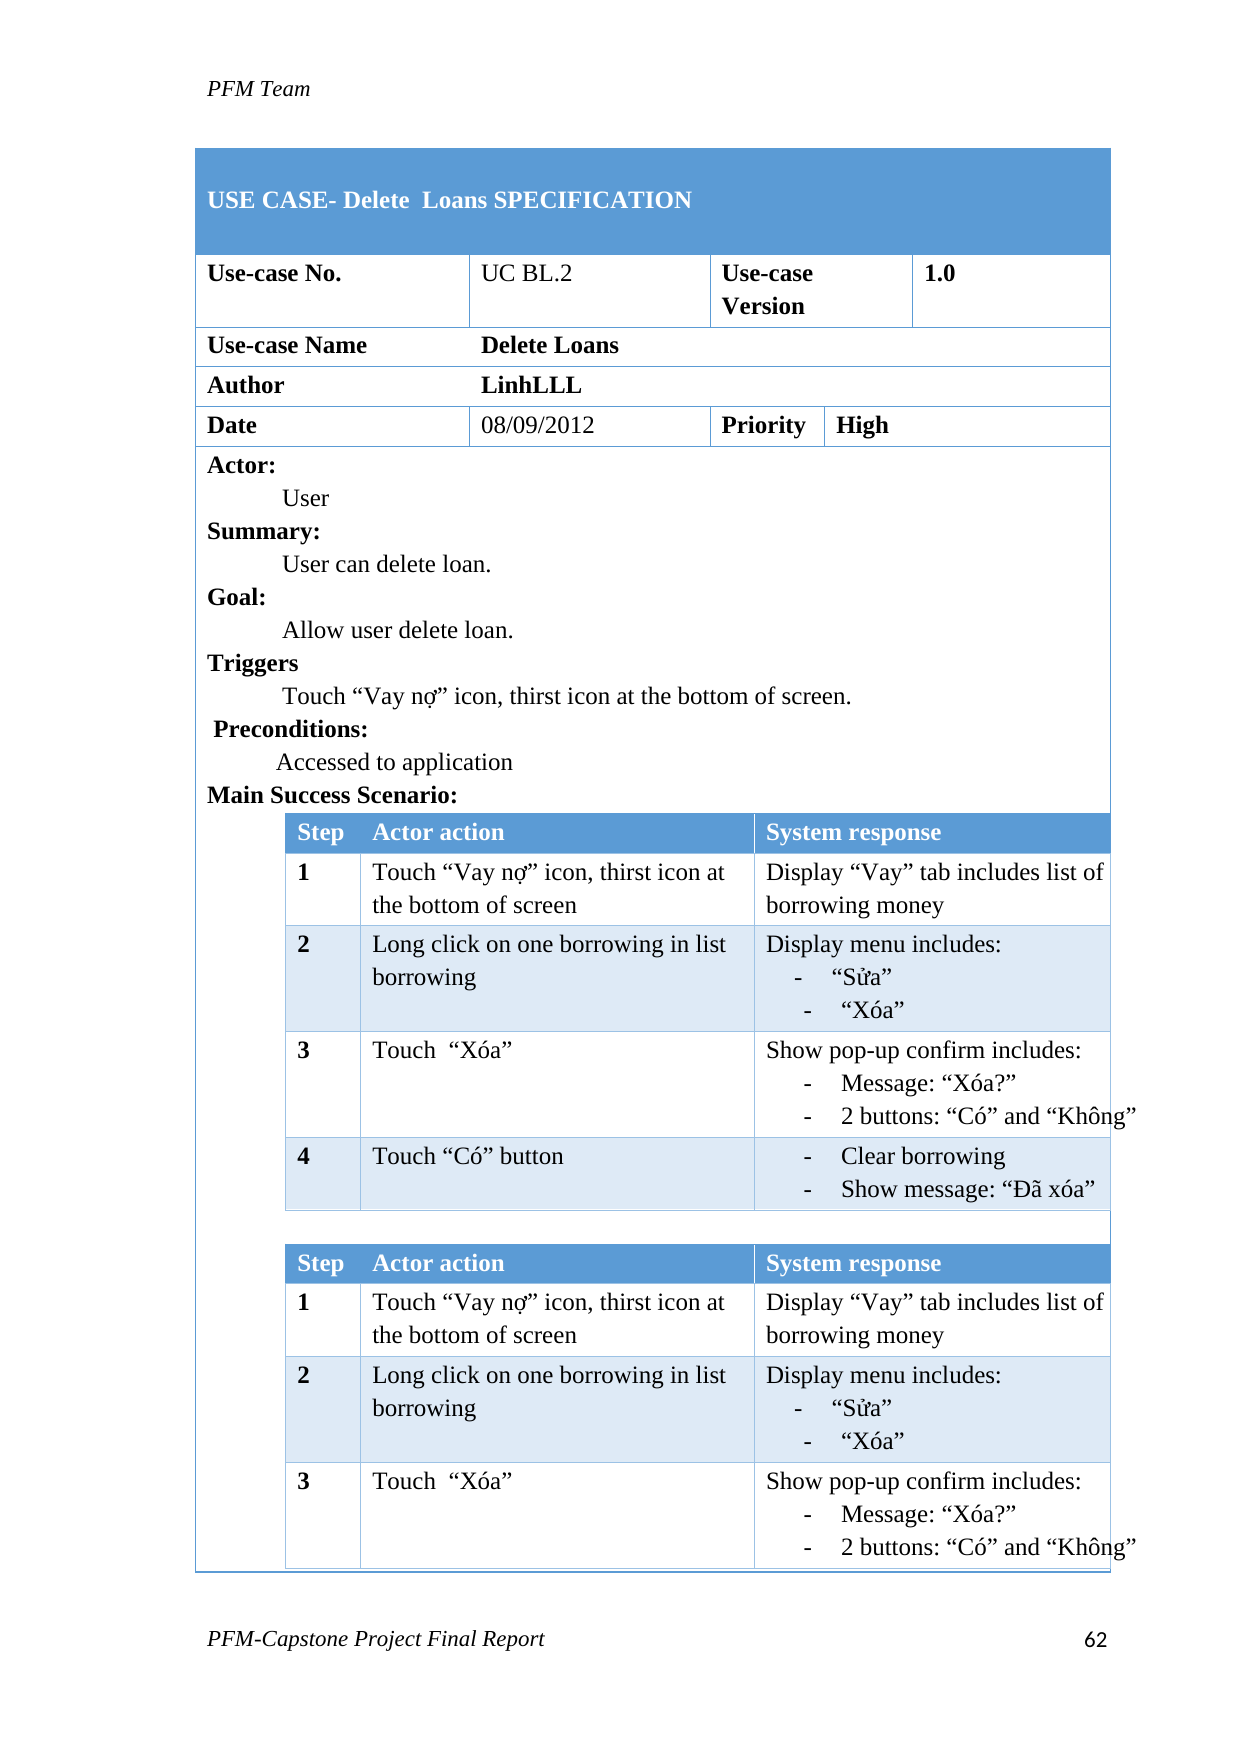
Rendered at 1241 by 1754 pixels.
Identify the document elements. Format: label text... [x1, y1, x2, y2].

table_cell UC BL.2 [470, 255, 710, 327]
table_cell High [825, 407, 1110, 446]
table_cell Use-case No. [196, 255, 469, 327]
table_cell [196, 447, 1110, 1571]
table_header USE CASE- Delete Loans SPECIFICATION [196, 149, 1110, 254]
table_cell Delete Loans [470, 328, 1110, 366]
table_cell 08/09/2012 [470, 407, 710, 446]
table_cell Use-case Version [711, 255, 912, 327]
table_cell Use-case Name [196, 328, 469, 366]
table_cell Date [196, 407, 469, 446]
table_cell 1.0 [913, 255, 1110, 327]
table_cell Priority [711, 407, 824, 446]
table_cell LinhLLL [470, 367, 1110, 406]
table_cell Author [196, 367, 469, 406]
